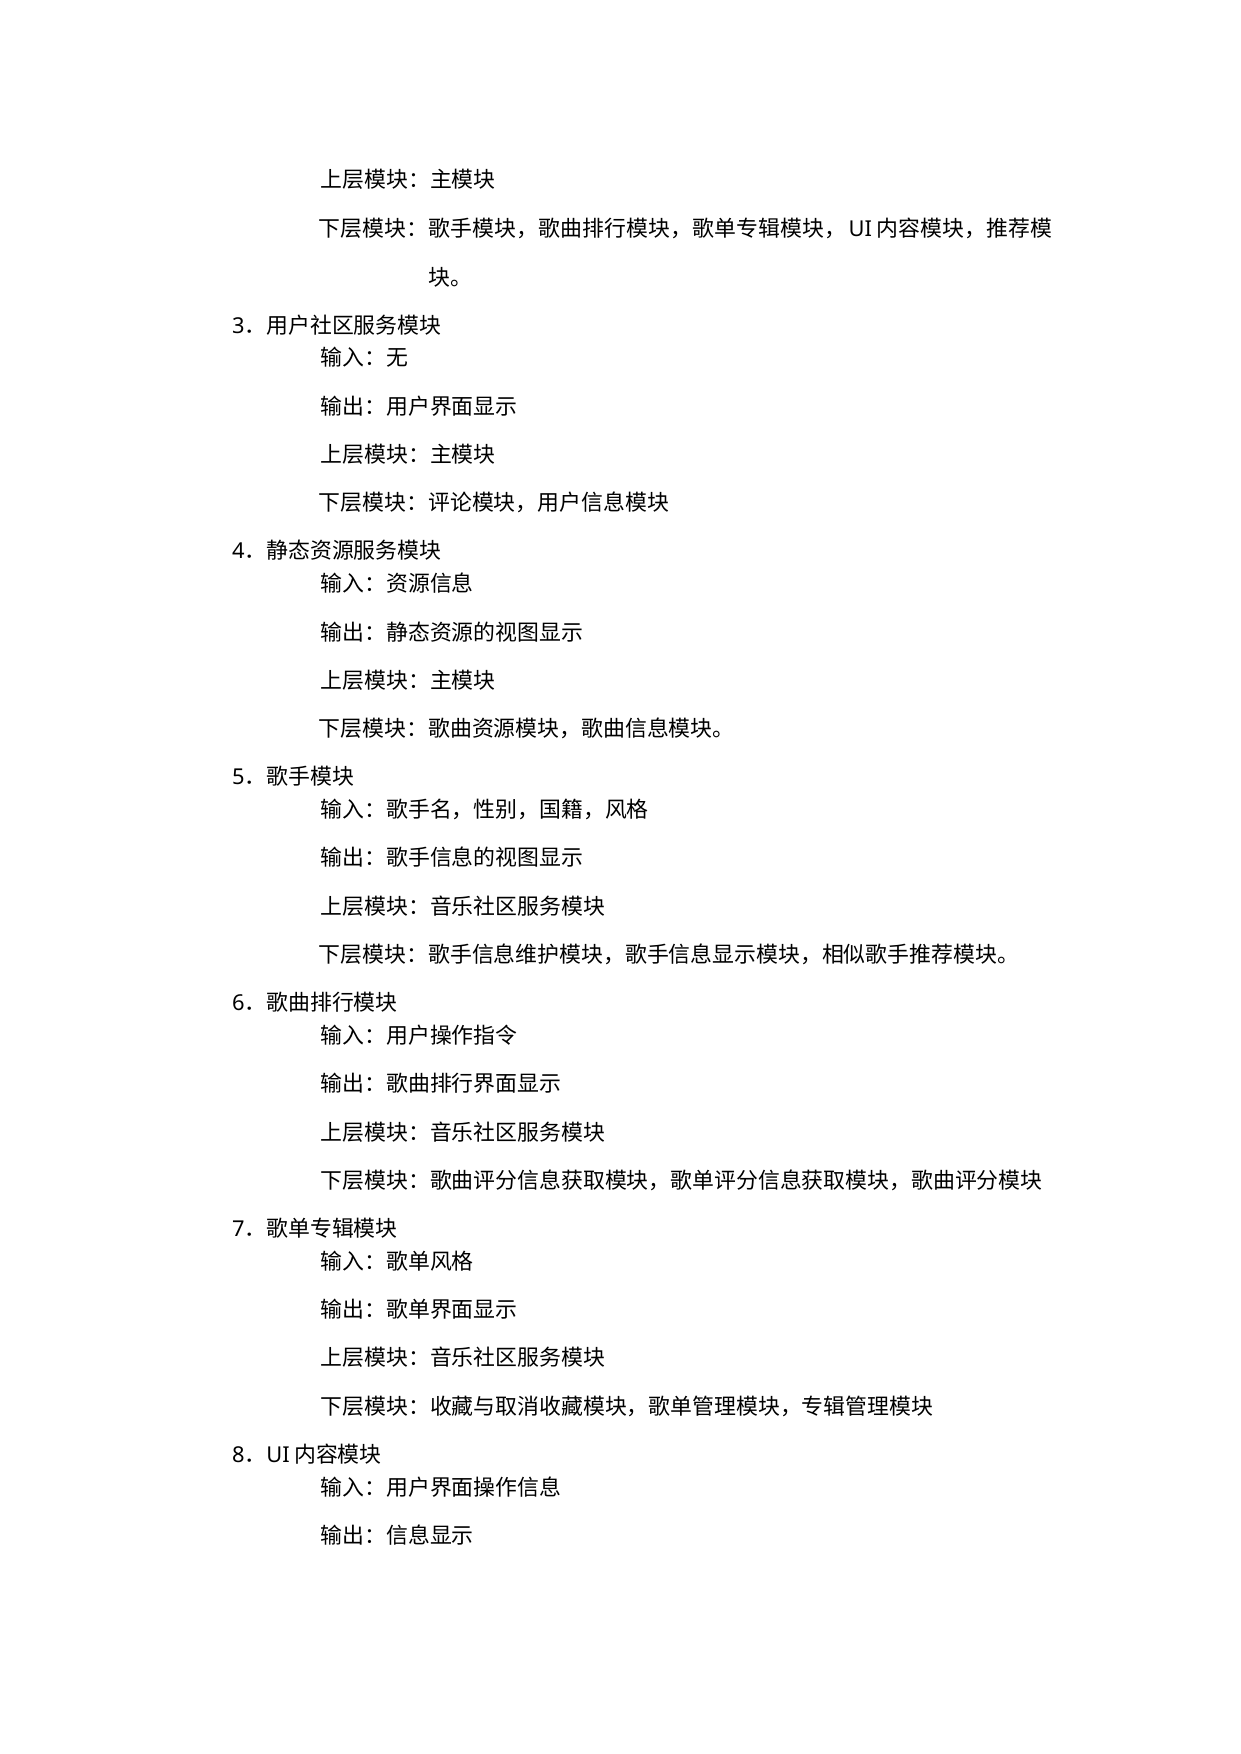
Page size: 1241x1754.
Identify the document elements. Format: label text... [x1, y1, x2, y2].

text 7．歌单专辑模块 [187, 1211, 1053, 1243]
text 输出：歌手信息的视图显示 [276, 840, 1053, 872]
text 5．歌手模块 [187, 759, 1053, 792]
text 输入：资源信息 [276, 566, 1053, 598]
text 下层模块：收藏与取消收藏模块，歌单管理模块，专辑管理模块 [276, 1388, 1053, 1421]
text 输出：静态资源的视图显示 [276, 614, 1053, 647]
text 8．UI内容模块 [187, 1437, 1053, 1469]
text 输出：信息显示 [276, 1517, 1053, 1550]
text 输入：无 [276, 340, 1053, 372]
text 上层模块：音乐社区服务模块 [276, 1114, 1053, 1147]
text 6．歌曲排行模块 [187, 985, 1053, 1017]
text 上层模块：音乐社区服务模块 [320, 888, 1053, 921]
text 下层模块：歌曲资源模块，歌曲信息模块。 [319, 711, 1053, 743]
text 输出：歌单界面显示 [276, 1292, 1053, 1324]
text 上层模块：音乐社区服务模块 [276, 1340, 1053, 1372]
text 下层模块：评论模块，用户信息模块 [319, 485, 1053, 517]
text 上层模块：主模块 [276, 437, 1053, 469]
text 上层模块：主模块 [276, 162, 1053, 194]
text 下层模块：歌曲评分信息获取模块，歌单评分信息获取模块，歌曲评分模块 [276, 1162, 1053, 1195]
text 输入：用户界面操作信息 [276, 1469, 1053, 1502]
text 输出：歌曲排行界面显示 [276, 1066, 1053, 1098]
text 3．用户社区服务模块 [187, 307, 1053, 340]
text 输入：用户操作指令 [276, 1017, 1053, 1050]
text 输入：歌单风格 [276, 1243, 1053, 1276]
text 上层模块：主模块 [276, 662, 1053, 695]
text 下层模块：歌手模块，歌曲排行模块，歌单专辑模块，UI内容模块，推荐模块。 [319, 210, 1053, 292]
text 4．静态资源服务模块 [187, 533, 1053, 566]
text 输出：用户界面显示 [276, 388, 1053, 421]
text 下层模块：歌手信息维护模块，歌手信息显示模块，相似歌手推荐模块。 [319, 937, 1053, 969]
text 输入：歌手名，性别，国籍，风格 [276, 792, 1053, 824]
